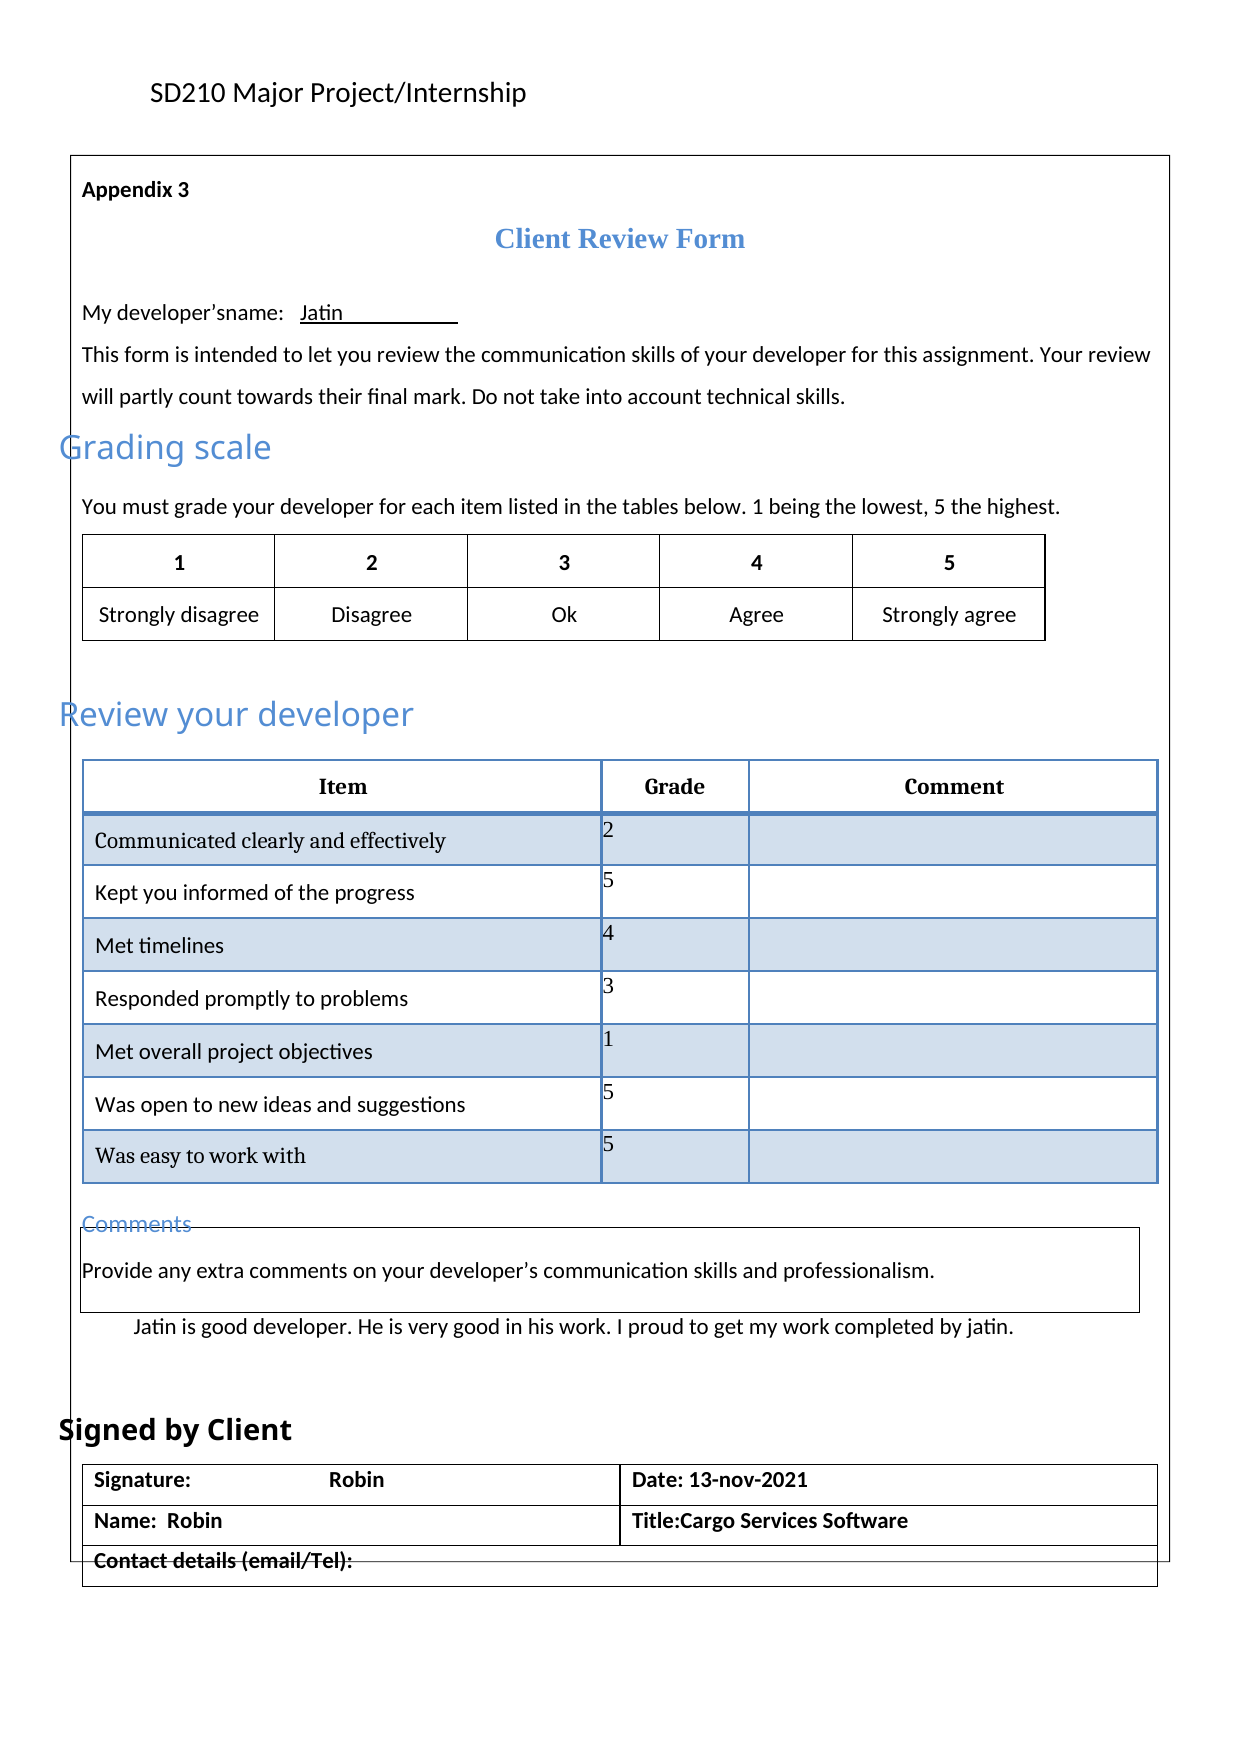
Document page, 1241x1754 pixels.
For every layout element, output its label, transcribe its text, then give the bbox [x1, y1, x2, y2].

table_header Item [84, 761, 600, 811]
table_cell Agree [660, 588, 852, 640]
table_cell Title:Cargo Services Software [621, 1506, 1157, 1545]
table_cell 5 [603, 1078, 748, 1128]
table_cell Disagree [275, 588, 467, 640]
table_cell [750, 1025, 1156, 1076]
table_cell 1 [603, 1025, 748, 1076]
table_cell Strongly disagree [83, 588, 274, 640]
subtitle Review your developer [58, 691, 1182, 736]
table_cell Met overall project objectives [84, 1025, 600, 1076]
table_cell Ok [468, 588, 659, 640]
text Provide any extra comments on your developer’s communication skills and professionalism. [82, 1256, 1182, 1284]
text Client Review Form [494, 221, 1182, 255]
text You must grade your developer for each item listed in the tables below. 1 being the lowest, 5 the highest. [82, 492, 1182, 520]
table_header 3 [468, 535, 659, 587]
text This form is intended to let you review the communication skills of your developer for this assignment. Your review will partly count towards their final mark. Do not take into account technical skills. [82, 340, 1154, 410]
table_cell 4 [603, 919, 748, 970]
table_cell Contact details (email/Tel): [83, 1546, 1157, 1586]
table_cell [750, 919, 1156, 970]
table_header Grade [603, 761, 748, 811]
text Jatin is good developer. He is very good in his work. I proud to get my work completed by jatin. [58, 1312, 1182, 1340]
table_cell Responded promptly to problems [84, 972, 600, 1023]
table_cell 5 [603, 866, 748, 917]
table_cell Was open to new ideas and suggestions [84, 1078, 600, 1128]
table_cell Communicated clearly and effectively [84, 816, 600, 864]
text Appendix 3 [82, 175, 193, 203]
table_cell 2 [603, 816, 748, 864]
table_cell 3 [603, 972, 748, 1023]
subtitle Signed by Client [58, 1409, 1182, 1448]
table_header 4 [660, 535, 852, 587]
subtitle Grading scale [58, 424, 1182, 469]
text My developer’sname: Jatin [82, 298, 1182, 326]
table_header 1 [83, 535, 274, 587]
table_cell [750, 866, 1156, 917]
table_header Signature: Robin [83, 1465, 619, 1505]
table_cell 5 [603, 1131, 748, 1182]
text Comments [82, 1208, 1182, 1239]
table_header Comment [750, 761, 1156, 811]
table_cell [750, 972, 1156, 1023]
table_cell [750, 816, 1156, 864]
table_cell Kept you informed of the progress [84, 866, 600, 917]
table_cell [750, 1078, 1156, 1128]
table_header 5 [853, 535, 1044, 587]
table_cell Met timelines [84, 919, 600, 970]
table_cell Strongly agree [853, 588, 1044, 640]
table_header Date: 13-nov-2021 [621, 1465, 1157, 1505]
table_header 2 [275, 535, 467, 587]
table_cell Was easy to work with [84, 1131, 600, 1182]
table_cell [750, 1131, 1156, 1182]
table_cell Name: Robin [83, 1506, 619, 1545]
